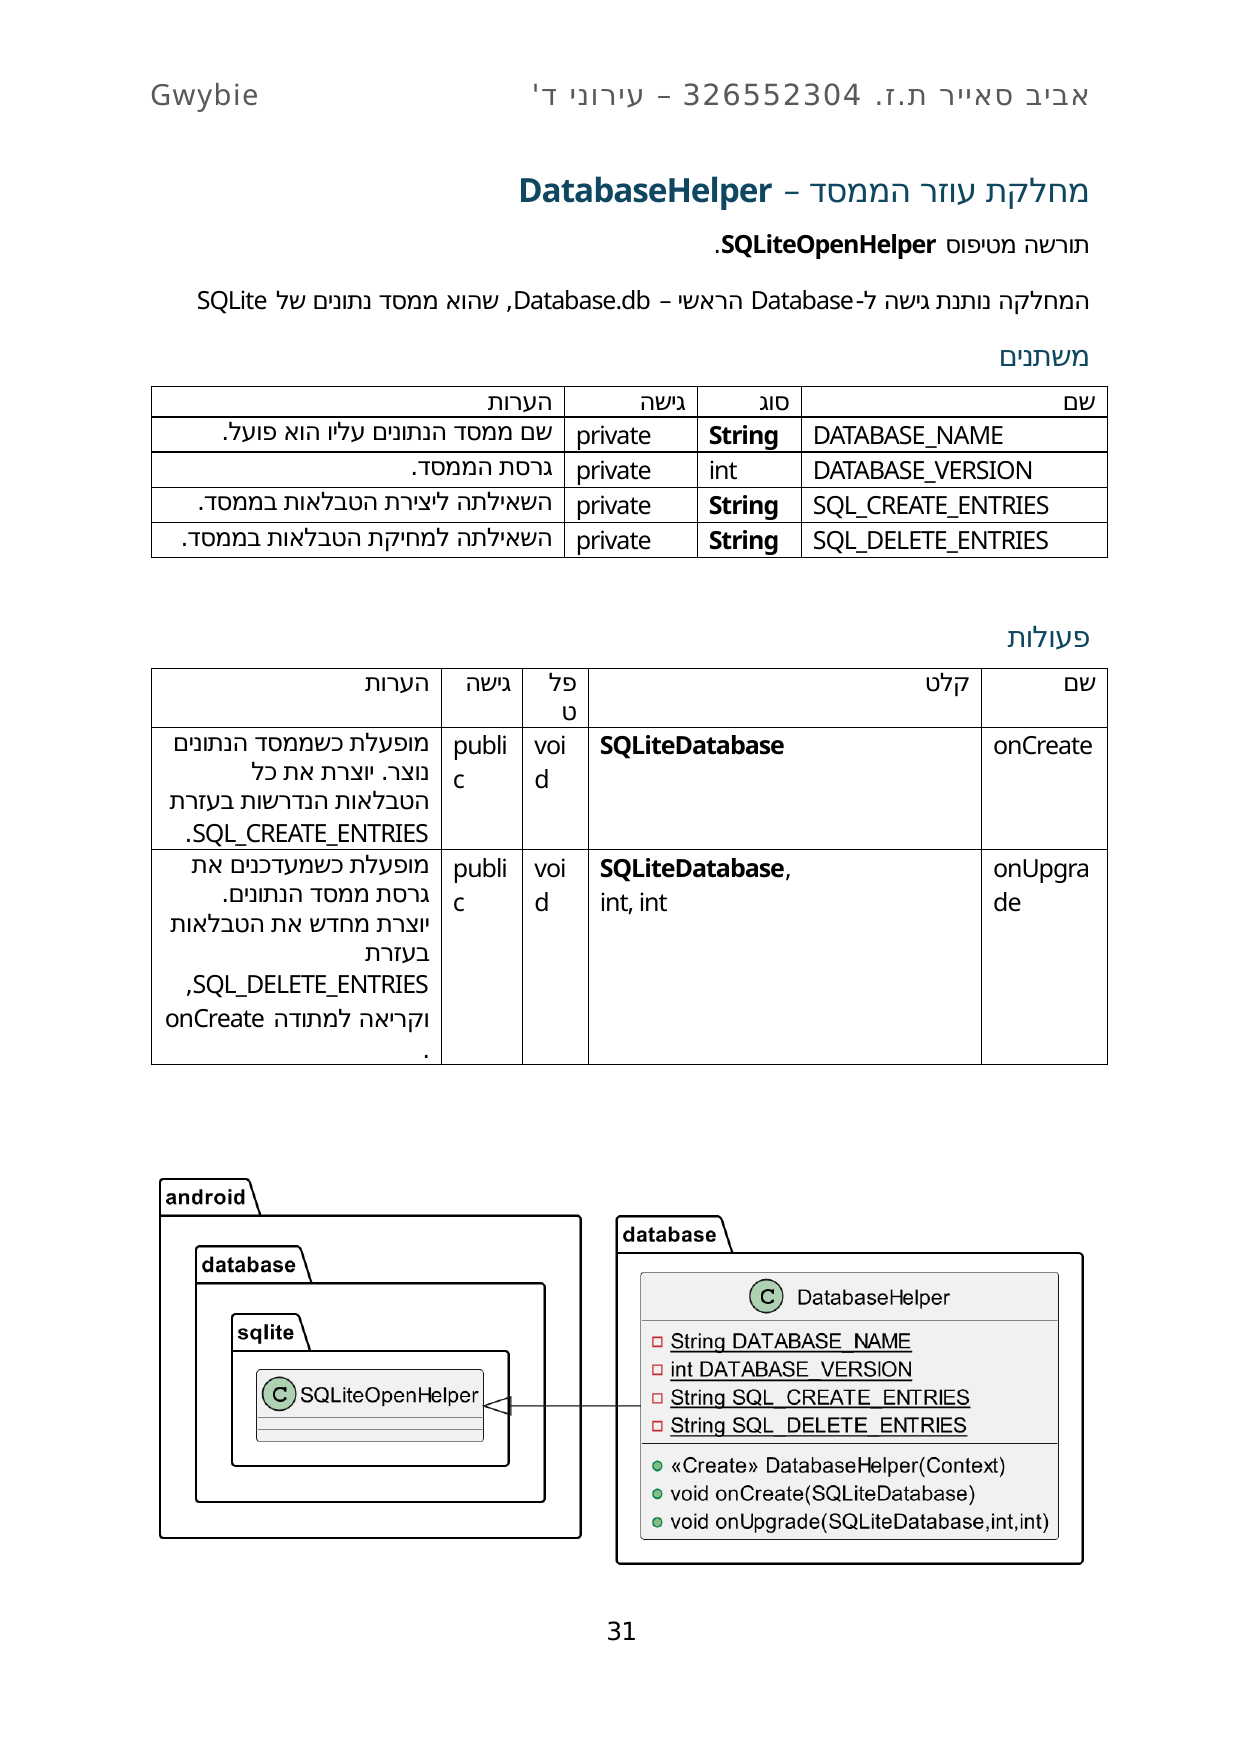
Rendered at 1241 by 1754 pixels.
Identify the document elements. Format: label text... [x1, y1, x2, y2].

table_cell השאילתה ליצירת הטבלאות בממסד. [152, 488, 564, 522]
table_cell השאילתה למחיקת הטבלאות בממסד. [152, 523, 564, 557]
table_header סוג [698, 387, 801, 416]
table_cell void [523, 728, 588, 849]
table_cell גרסת הממסד. [152, 453, 564, 487]
table_cell String [698, 418, 801, 451]
table_header גישה [565, 387, 697, 416]
table_cell onCreate [982, 728, 1107, 849]
table_header הערות [152, 669, 441, 727]
subtitle מחלקת עוזר הממסד – DatabaseHelper [150, 167, 1090, 212]
table_cell void [523, 850, 588, 1064]
table_cell private [565, 523, 697, 557]
table_cell מופעלת כשמעדכנים את גרסת ממסד הנתונים. יוצרת מחדש את הטבלאות בעזרת SQL_DELETE_ENTRIES, וקריאה למתודה onCreate. [152, 850, 441, 1064]
table_cell private [565, 418, 697, 451]
subtitle משתנים [150, 339, 1090, 373]
table_header הערות [152, 387, 564, 416]
text המחלקה נותנת גישה ל-Database הראשי – Database.db, שהוא ממסד נתונים של SQLite [150, 283, 1090, 317]
table_header גישה [442, 669, 522, 727]
table_cell private [565, 488, 697, 522]
table_cell onUpgrade [982, 850, 1107, 1064]
table_cell DATABASE_NAME [802, 418, 1107, 451]
picture [150, 1169, 1091, 1572]
table_cell int [698, 453, 801, 487]
subtitle פעולות [150, 620, 1090, 654]
table_cell String [698, 488, 801, 522]
table_header שם [802, 387, 1107, 416]
table_cell private [565, 453, 697, 487]
text תורשה מטיפוס SQLiteOpenHelper. [150, 227, 1090, 261]
table_cell SQL_CREATE_ENTRIES [802, 488, 1107, 522]
table_cell SQLiteDatabase [589, 728, 981, 849]
table_cell public [442, 850, 522, 1064]
table_cell מופעלת כשממסד הנתונים נוצר. יוצרת את כל הטבלאות הנדרשות בעזרת SQL_CREATE_ENTRIES. [152, 728, 441, 849]
table_header שם [982, 669, 1107, 727]
table_cell public [442, 728, 522, 849]
table_cell DATABASE_VERSION [802, 453, 1107, 487]
table_header פלט [523, 669, 588, 727]
table_cell String [698, 523, 801, 557]
table_cell SQL_DELETE_ENTRIES [802, 523, 1107, 557]
table_cell SQLiteDatabase, int, int [589, 850, 981, 1064]
table_cell שם ממסד הנתונים עליו הוא פועל. [152, 418, 564, 451]
table_header קלט [589, 669, 981, 727]
